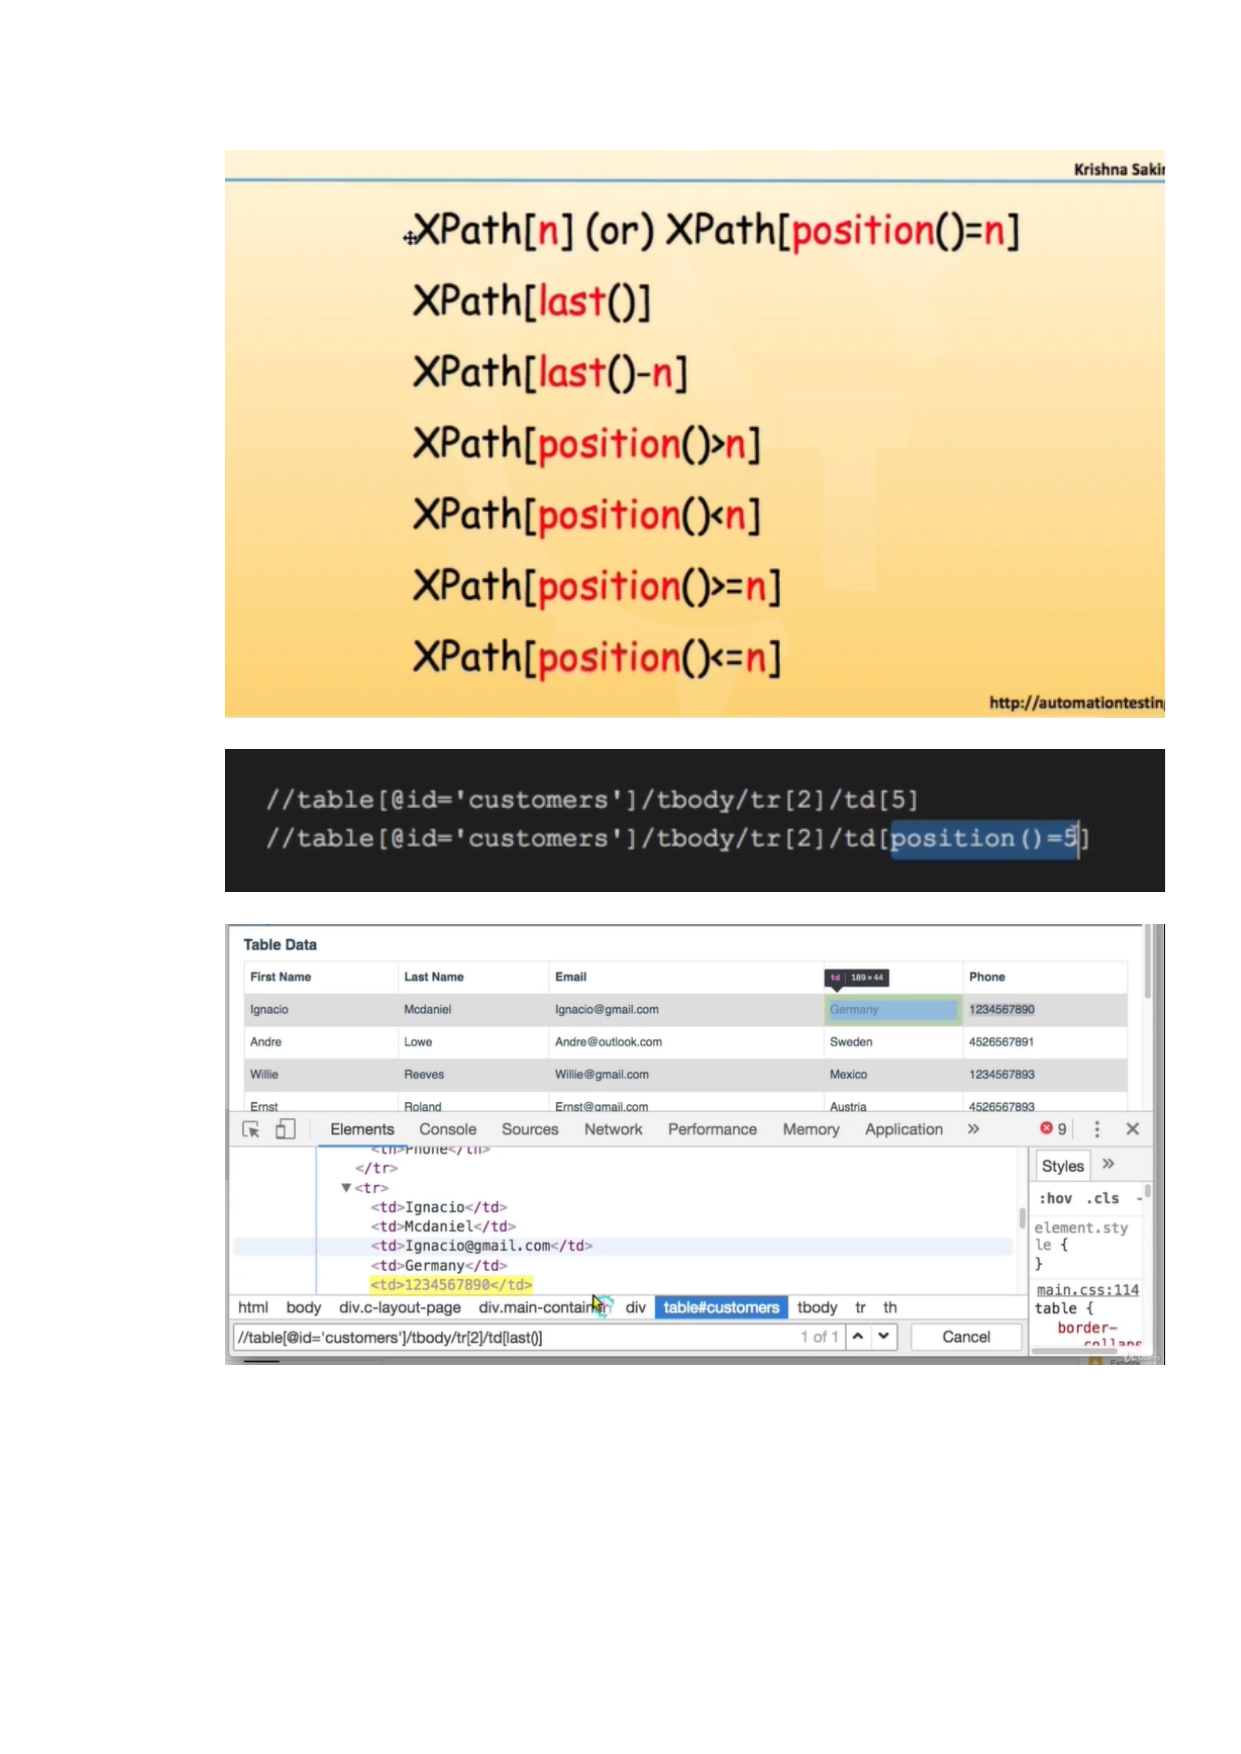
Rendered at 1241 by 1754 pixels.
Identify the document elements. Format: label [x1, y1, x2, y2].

picture [225, 924, 1166, 1365]
picture [225, 749, 1166, 892]
picture [225, 150, 1166, 718]
